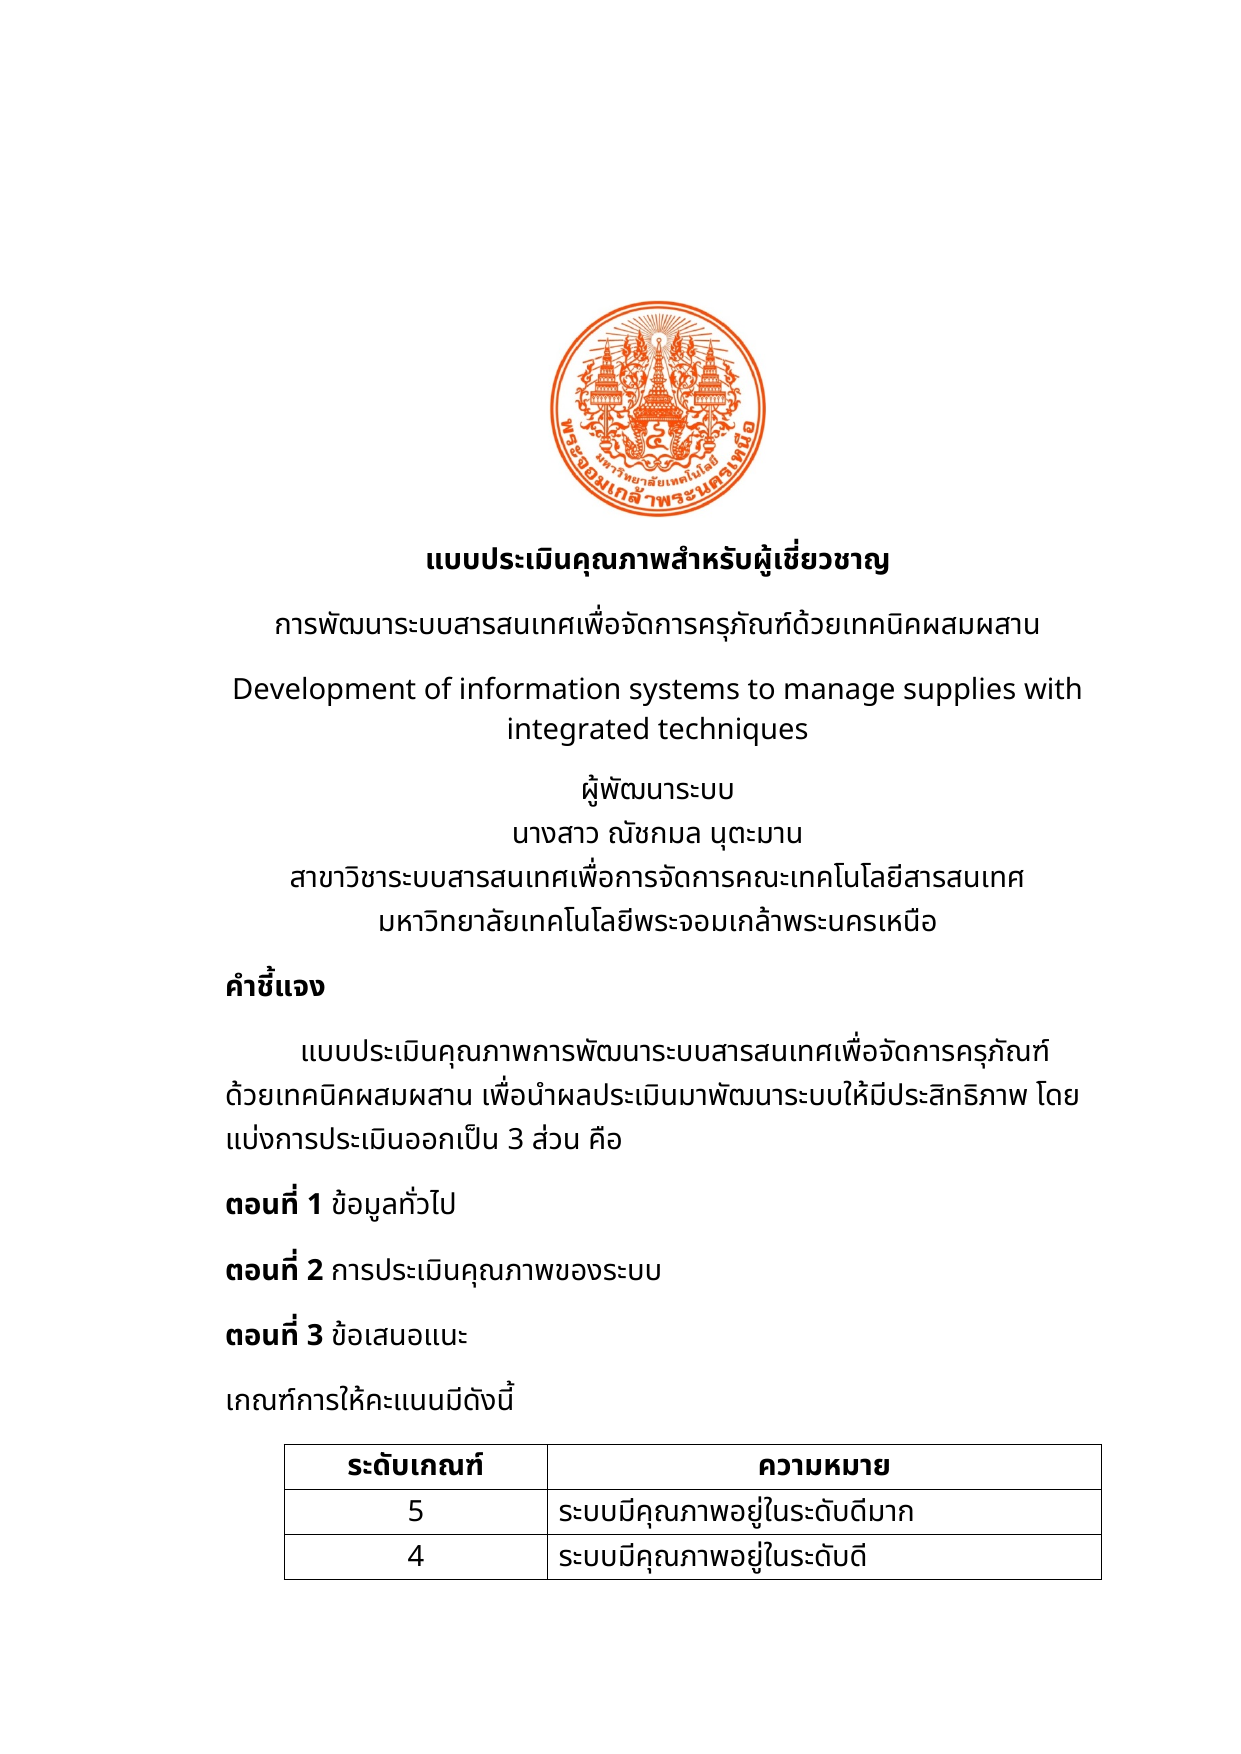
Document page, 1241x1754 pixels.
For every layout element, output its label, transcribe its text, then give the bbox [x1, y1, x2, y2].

text ตอนที่ 2 การประเมินคุณภาพของระบบ [225, 1249, 1090, 1293]
table_header ความหมาย [548, 1445, 1101, 1489]
table_cell ระบบมีคุณภาพอยู่ในระดับดี [548, 1535, 1101, 1579]
table_cell 4 [285, 1535, 547, 1579]
table_header ระดับเกณฑ์ [285, 1445, 547, 1489]
table_cell ระบบมีคุณภาพอยู่ในระดับดีมาก [548, 1490, 1101, 1534]
text คำชี้แจง [225, 966, 1090, 1009]
picture [548, 300, 767, 518]
text ผู้พัฒนาระบบ นางสาว ณัชกมล นุตะมาน สาขาวิชาระบบสารสนเทศเพื่อการจัดการคณะเทคโนโลยีสารสนเทศ มหาวิทยาลัยเทคโนโลยีพระจอมเกล้าพระนครเหนือ [225, 768, 1090, 945]
text แบบประเมินคุณภาพสำหรับผู้เชี่ยวชาญ [225, 538, 1090, 582]
text แบบประเมินคุณภาพการพัฒนาระบบสารสนเทศเพื่อจัดการครุภัณฑ์ด้วยเทคนิคผสมผสาน เพื่อนำผลประเมินมาพัฒนาระบบให้มีประสิทธิภาพ โดยแบ่งการประเมินออกเป็น 3 ส่วน คือ [225, 1030, 1090, 1163]
text เกณฑ์การให้คะแนนมีดังนี้ [225, 1379, 1090, 1423]
text ตอนที่ 3 ข้อเสนอแนะ [225, 1314, 1090, 1358]
text Development of information systems to manage supplies with integrated techniques [225, 668, 1090, 748]
table_cell 5 [285, 1490, 547, 1534]
text การพัฒนาระบบสารสนเทศเพื่อจัดการครุภัณฑ์ด้วยเทคนิคผสมผสาน [225, 603, 1090, 647]
text ตอนที่ 1 ข้อมูลทั่วไป [225, 1184, 1090, 1228]
